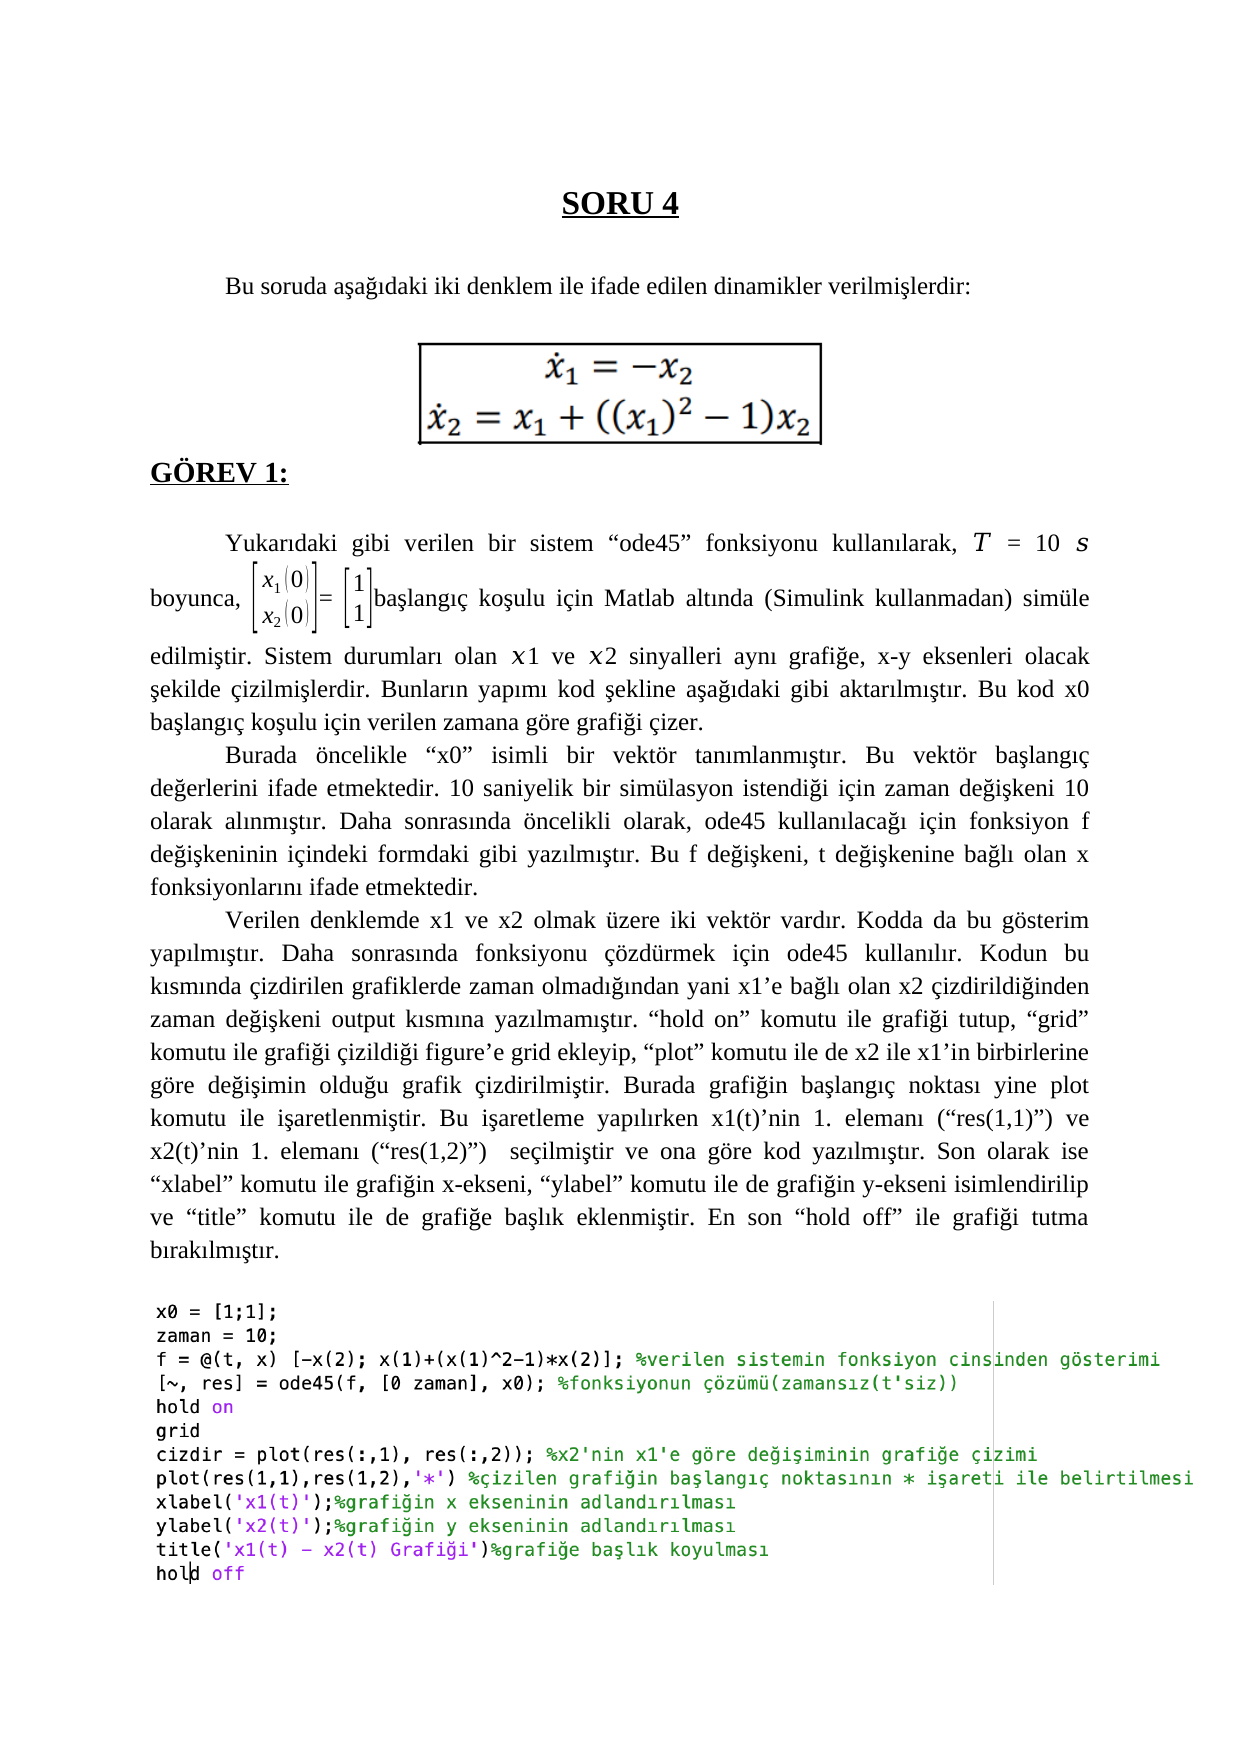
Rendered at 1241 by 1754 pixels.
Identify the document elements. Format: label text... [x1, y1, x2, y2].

text GÖREV 1: [150, 455, 1090, 488]
picture [150, 1301, 1199, 1585]
text Bu soruda aşağıdaki iki denklem ile ifade edilen dinamikler verilmişlerdir: [150, 271, 1090, 300]
text SORU 4 [150, 183, 1090, 221]
text Verilen denklemde x1 ve x2 olmak üzere iki vektör vardır. Kodda da bu gösterim yapılmıştır. Daha sonrasında fonksiyonu çözdürmek için ode45 kullanılır. Kodun bu kısmında çizdirilen grafiklerde zaman olmadığından yani x1’e bağlı olan x2 çizdirildiğinden zaman değişkeni output kısmına yazılmamıştır. “hold on” komutu ile grafiği tutup, “grid” komutu ile grafiği çizildiği figure’e grid ekleyip, “plot” komutu ile de x2 ile x1’in birbirlerine göre değişimin olduğu grafik çizdirilmiştir. Burada grafiğin başlangıç noktası yine plot komutu ile işaretlenmiştir. Bu işaretleme yapılırken x1(t)’nin 1. elemanı (“res(1,1)”) ve x2(t)’nin 1. elemanı (“res(1,2)”) seçilmiştir ve ona göre kod yazılmıştır. Son olarak ise “xlabel” komutu ile grafiğin x-ekseni, “ylabel” komutu ile de grafiğin y-ekseni isimlendirilip ve “title” komutu ile de grafiğe başlık eklenmiştir. En son “hold off” ile grafiği tutma bırakılmıştır. [150, 905, 1090, 1264]
picture [412, 337, 828, 451]
text Burada öncelikle “x0” isimli bir vektör tanımlanmıştır. Bu vektör başlangıç değerlerini ifade etmektedir. 10 saniyelik bir simülasyon istendiği için zaman değişkeni 10 olarak alınmıştır. Daha sonrasında öncelikli olarak, ode45 kullanılacağı için fonksiyon f değişkeninin içindeki formdaki gibi yazılmıştır. Bu f değişkeni, t değişkenine bağlı olan x fonksiyonlarını ifade etmektedir. [150, 740, 1090, 901]
text Yukarıdaki gibi verilen bir sistem “ode45” fonksiyonu kullanılarak, 𝑇 = 10 𝑠 boyunca, = başlangıç koşulu için Matlab altında (Simulink kullanmadan) simüle edilmiştir. Sistem durumları olan 𝑥1 ve 𝑥2 sinyalleri aynı grafiğe, x-y eksenleri olacak şekilde çizilmişlerdir. Bunların yapımı kod şekline aşağıdaki gibi aktarılmıştır. Bu kod x0 başlangıç koşulu için verilen zamana göre grafiği çizer. [150, 526, 1090, 736]
